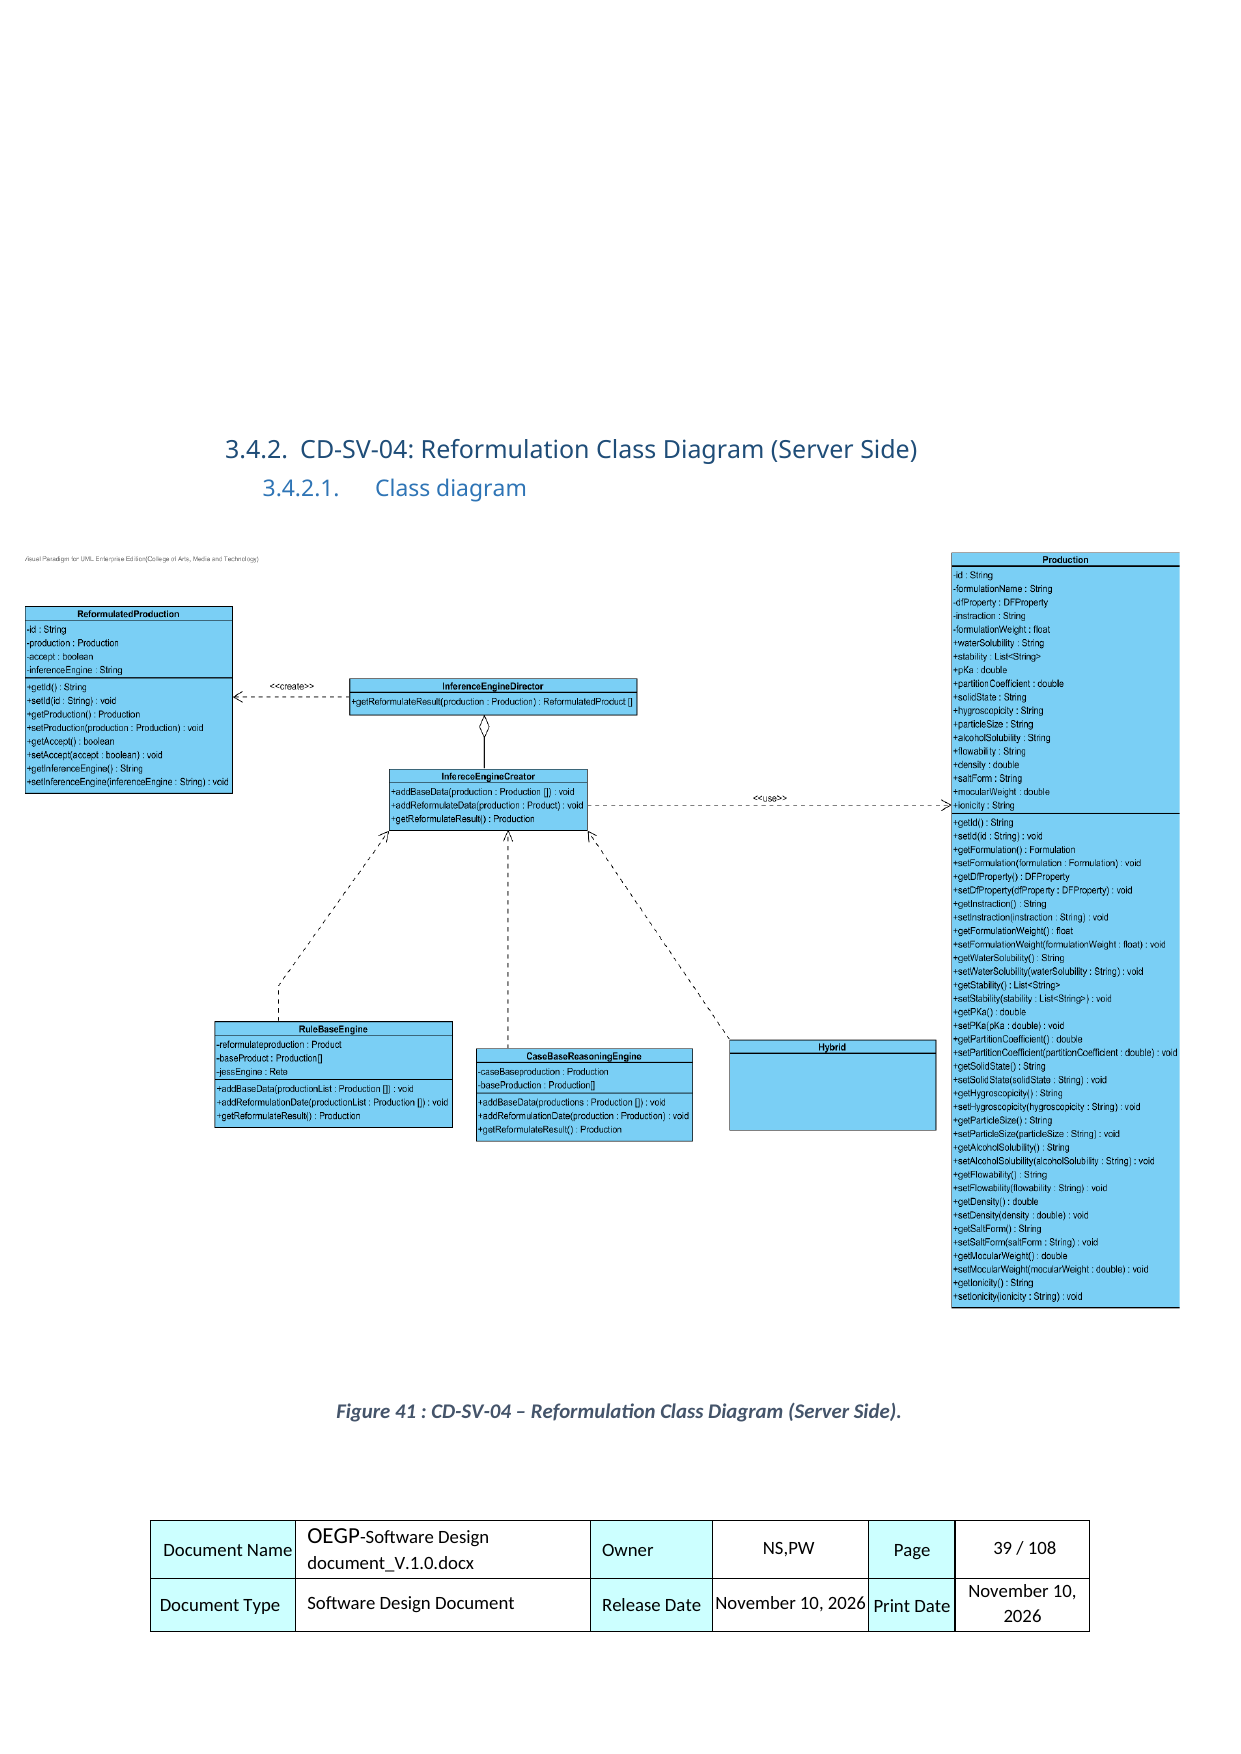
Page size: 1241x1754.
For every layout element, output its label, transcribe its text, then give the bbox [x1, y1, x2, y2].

subtitle Class diagram [262, 472, 1090, 503]
picture [23, 552, 1180, 1308]
text Figure 41 : CD-SV-04 – Reformulation Class Diagram (Server Side). [150, 1399, 1090, 1424]
subtitle CD-SV-04: Reformulation Class Diagram (Server Side) [225, 431, 1090, 465]
